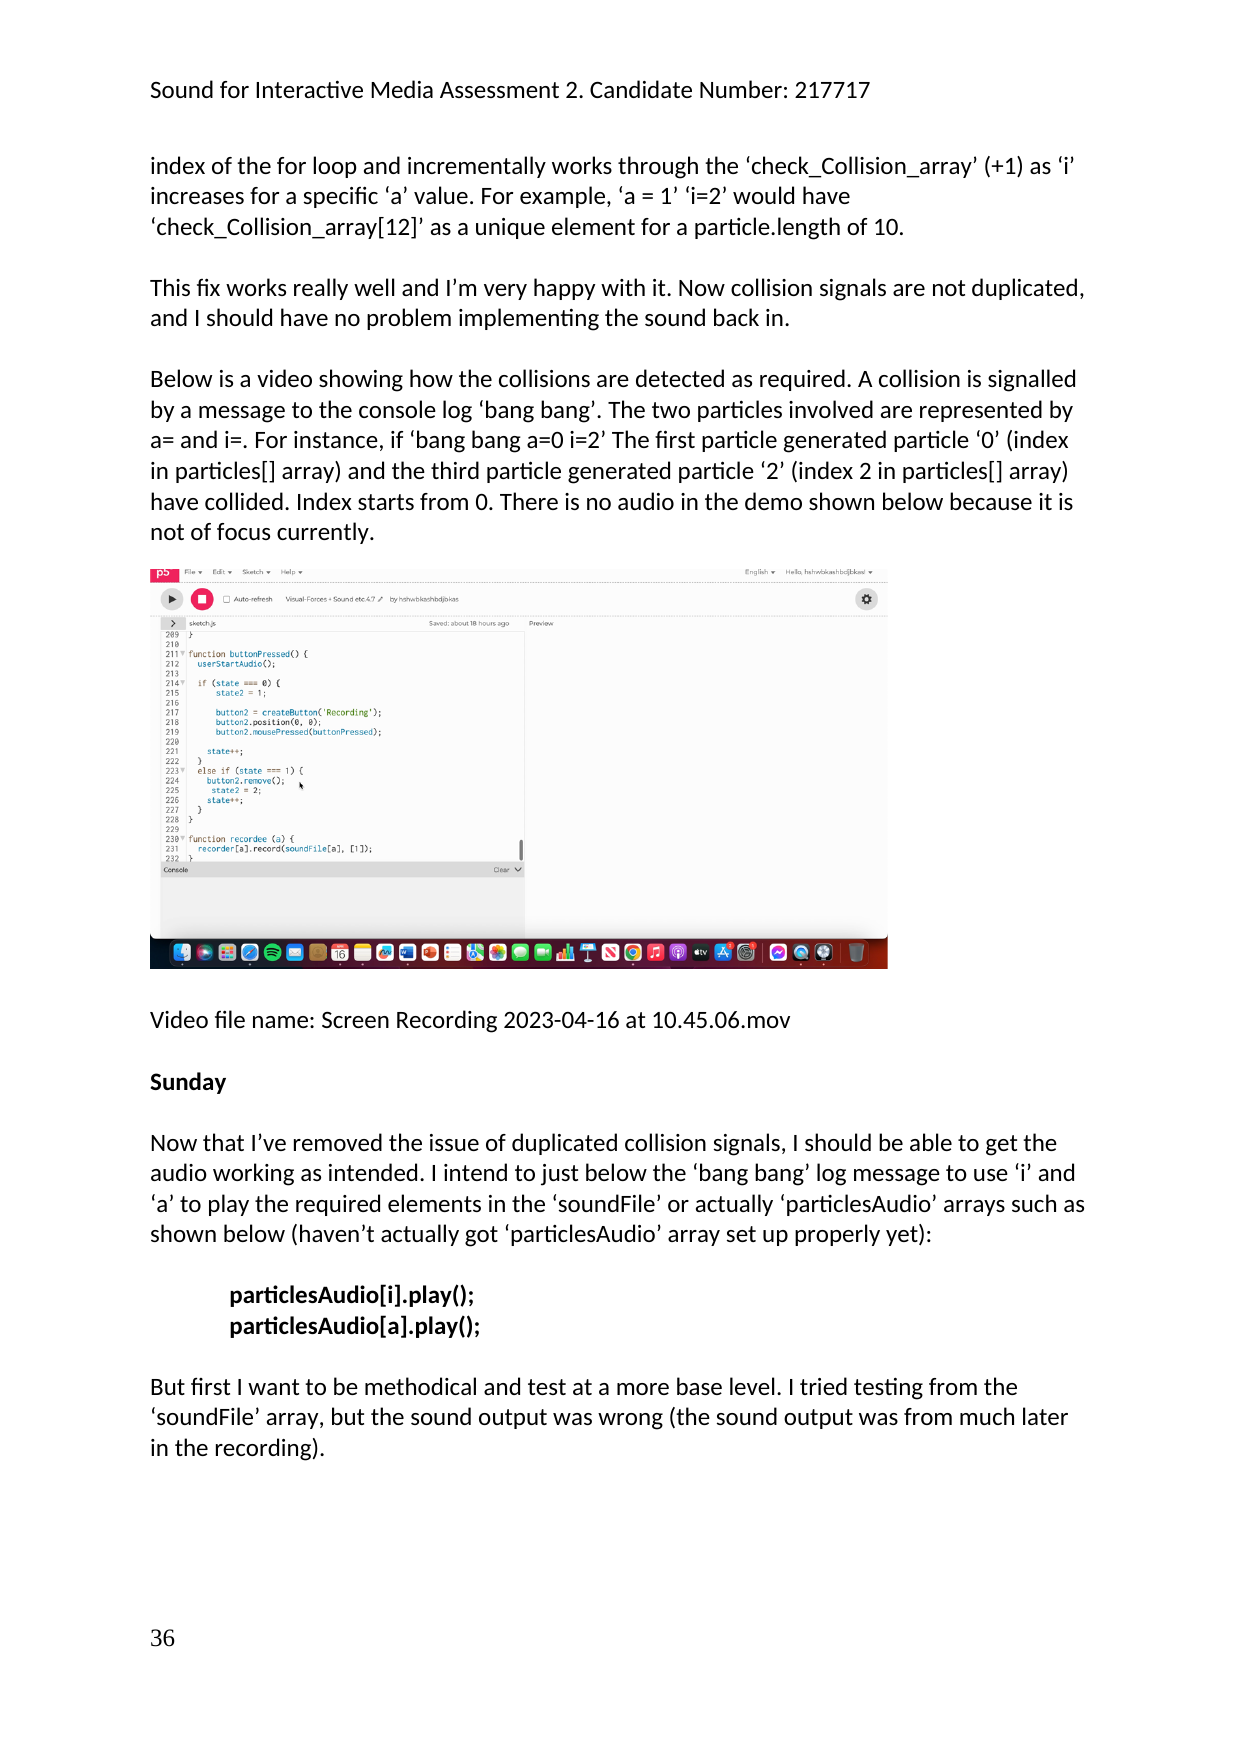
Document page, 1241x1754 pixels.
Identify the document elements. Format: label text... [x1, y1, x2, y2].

picture [150, 569, 888, 969]
text Below is a video showing how the collisions are detected as required. A collision is signalled by a message to the console log ‘bang bang’. The two particles involved are represented by a= and i=. For instance, if ‘bang bang a=0 i=2’ The first particle generated particle ‘0’ (index in particles[] array) and the third particle generated particle ‘2’ (index 2 in particles[] array) have collided. Index starts from 0. There is no audio in the demo shown below because it is not of focus currently. [150, 364, 1090, 547]
text particlesAudio[i].play(); [150, 1279, 1090, 1310]
text This fix works really well and I’m very happy with it. Now collision signals are not duplicated, and I should have no problem implementing the sound back in. [150, 272, 1090, 333]
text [150, 150, 1090, 242]
text particlesAudio[a].play(); [150, 1310, 1090, 1340]
text Video file name: Screen Recording 2023-04-16 at 10.45.06.mov [150, 1004, 1090, 1035]
text Now that I’ve removed the issue of duplicated collision signals, I should be able to get the audio working as intended. I intend to just below the ‘bang bang’ log message to use ‘i’ and ‘a’ to play the required elements in the ‘soundFile’ or actually ‘particlesAudio’ arrays such as shown below (haven’t actually got ‘particlesAudio’ array set up properly yet): [150, 1127, 1090, 1249]
text Sunday [150, 1066, 1090, 1096]
text But first I want to be methodical and test at a more base level. I tried testing from the ‘soundFile’ array, but the sound output was wrong (the sound output was from much later in the recording). [150, 1371, 1090, 1462]
